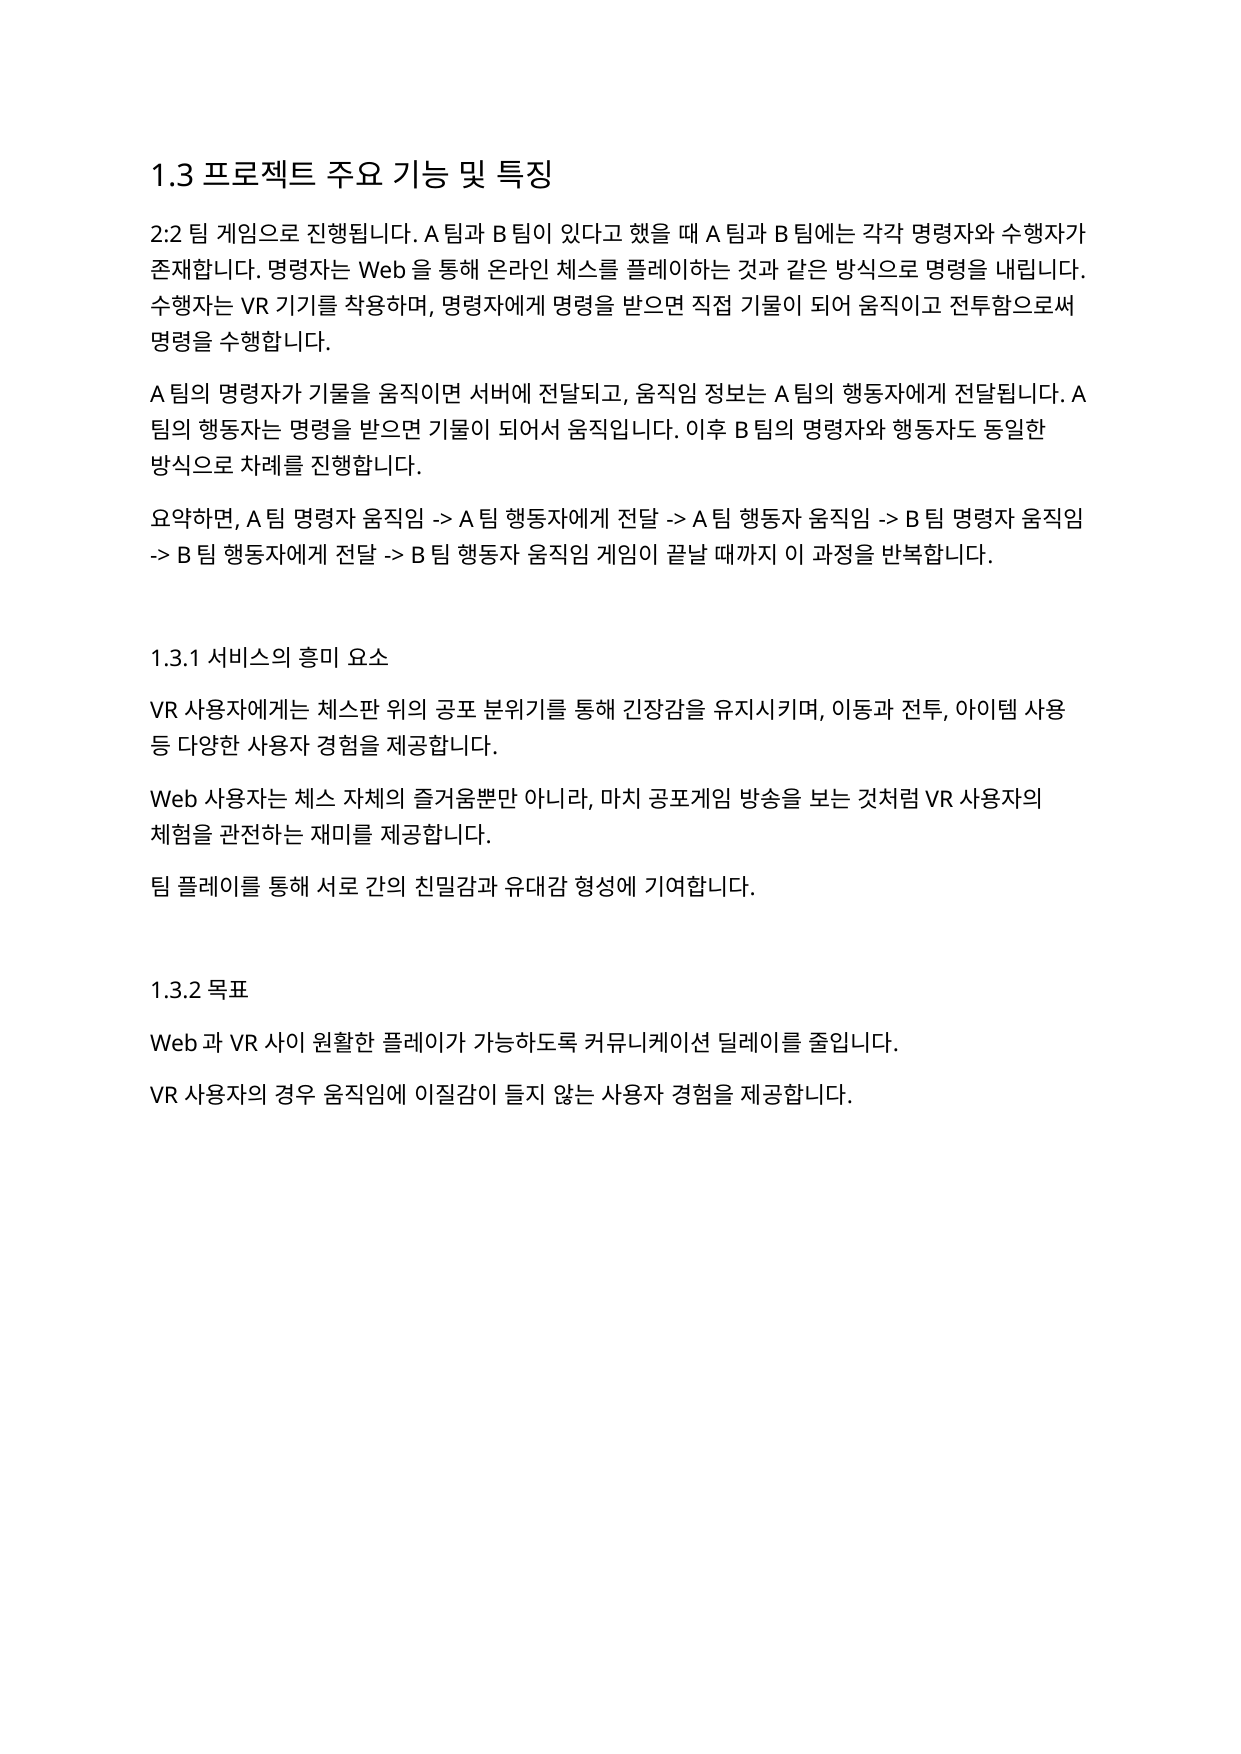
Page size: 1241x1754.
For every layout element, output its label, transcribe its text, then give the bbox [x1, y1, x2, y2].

text 2:2 팀 게임으로 진행됩니다. A팀과 B팀이 있다고 했을 때 A팀과 B팀에는 각각 명령자와 수행자가 존재합니다. 명령자는 Web을 통해 온라인 체스를 플레이하는 것과 같은 방식으로 명령을 내립니다. 수행자는 VR 기기를 착용하며, 명령자에게 명령을 받으면 직접 기물이 되어 움직이고 전투함으로써 명령을 수행합니다. [150, 216, 1090, 357]
text VR 사용자의 경우 움직임에 이질감이 들지 않는 사용자 경험을 제공합니다. [150, 1077, 1090, 1111]
text 1.3 프로젝트 주요 기능 및 특징 [150, 150, 1090, 195]
text Web과 VR 사이 원활한 플레이가 가능하도록 커뮤니케이션 딜레이를 줄입니다. [150, 1025, 1090, 1058]
text 1.3.1 서비스의 흥미 요소 [150, 639, 1090, 673]
text Web 사용자는 체스 자체의 즐거움뿐만 아니라, 마치 공포게임 방송을 보는 것처럼VR 사용자의 체험을 관전하는 재미를 제공합니다. [150, 781, 1090, 850]
text A팀의 명령자가 기물을 움직이면 서버에 전달되고, 움직임 정보는 A팀의 행동자에게 전달됩니다. A팀의 행동자는 명령을 받으면 기물이 되어서 움직입니다. 이후 B팀의 명령자와 행동자도 동일한 방식으로 차례를 진행합니다. [150, 376, 1090, 481]
text 팀 플레이를 통해 서로 간의 친밀감과 유대감 형성에 기여합니다. [150, 869, 1090, 902]
text 요약하면, A팀 명령자 움직임 -> A팀 행동자에게 전달 -> A팀 행동자 움직임 -> B팀 명령자 움직임 -> B팀 행동자에게 전달 -> B팀 행동자 움직임 게임이 끝날 때까지 이 과정을 반복합니다. [150, 501, 1090, 570]
text 1.3.2 목표 [150, 972, 1090, 1006]
text VR 사용자에게는 체스판 위의 공포 분위기를 통해 긴장감을 유지시키며, 이동과 전투, 아이템 사용 등 다양한 사용자 경험을 제공합니다. [150, 692, 1090, 761]
